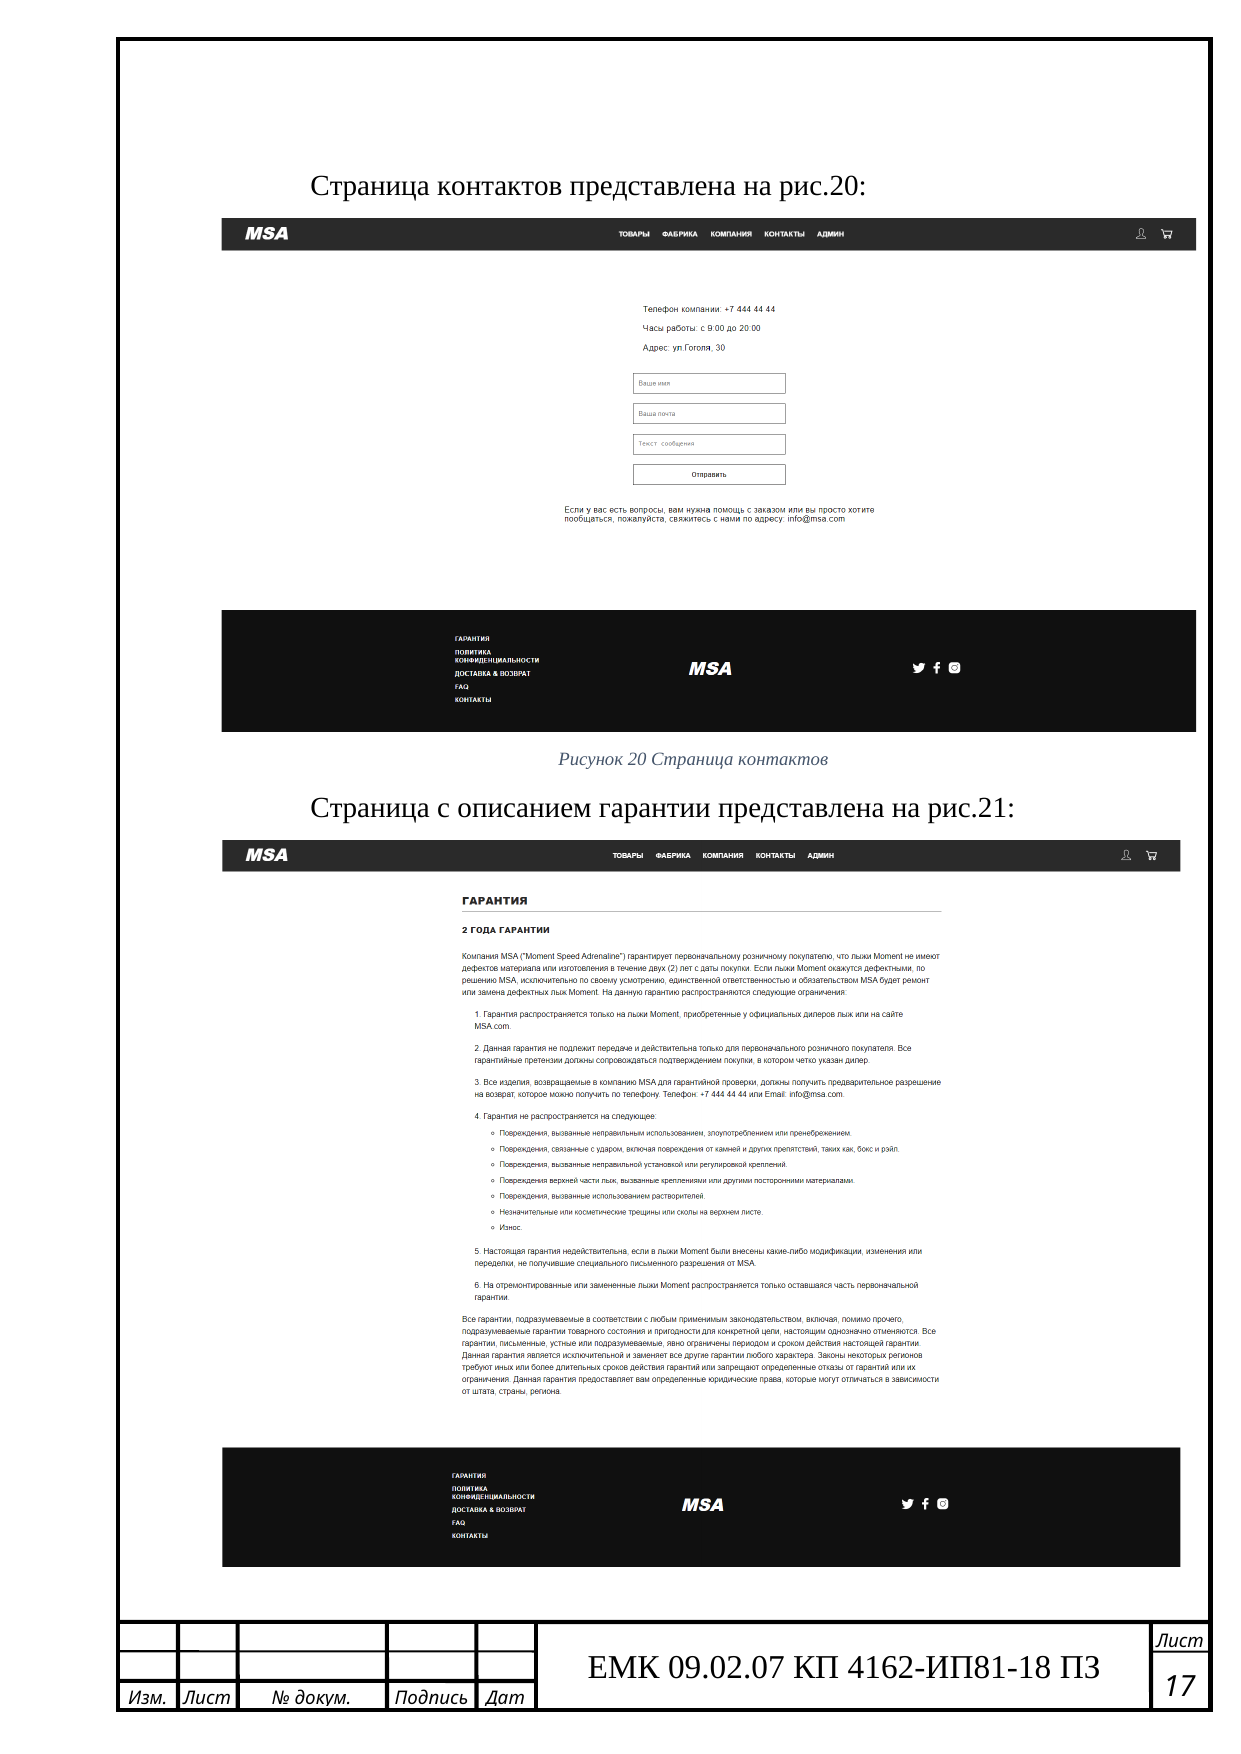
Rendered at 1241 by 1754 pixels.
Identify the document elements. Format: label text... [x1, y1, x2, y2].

text Страница контактов представлена на рис.20: [236, 168, 1181, 202]
picture [221, 218, 1197, 732]
text Рисунок 20 Страница контактов [148, 748, 1181, 770]
text Страница с описанием гарантии представлена на рис.21: [236, 791, 1181, 824]
picture [222, 840, 1181, 1567]
